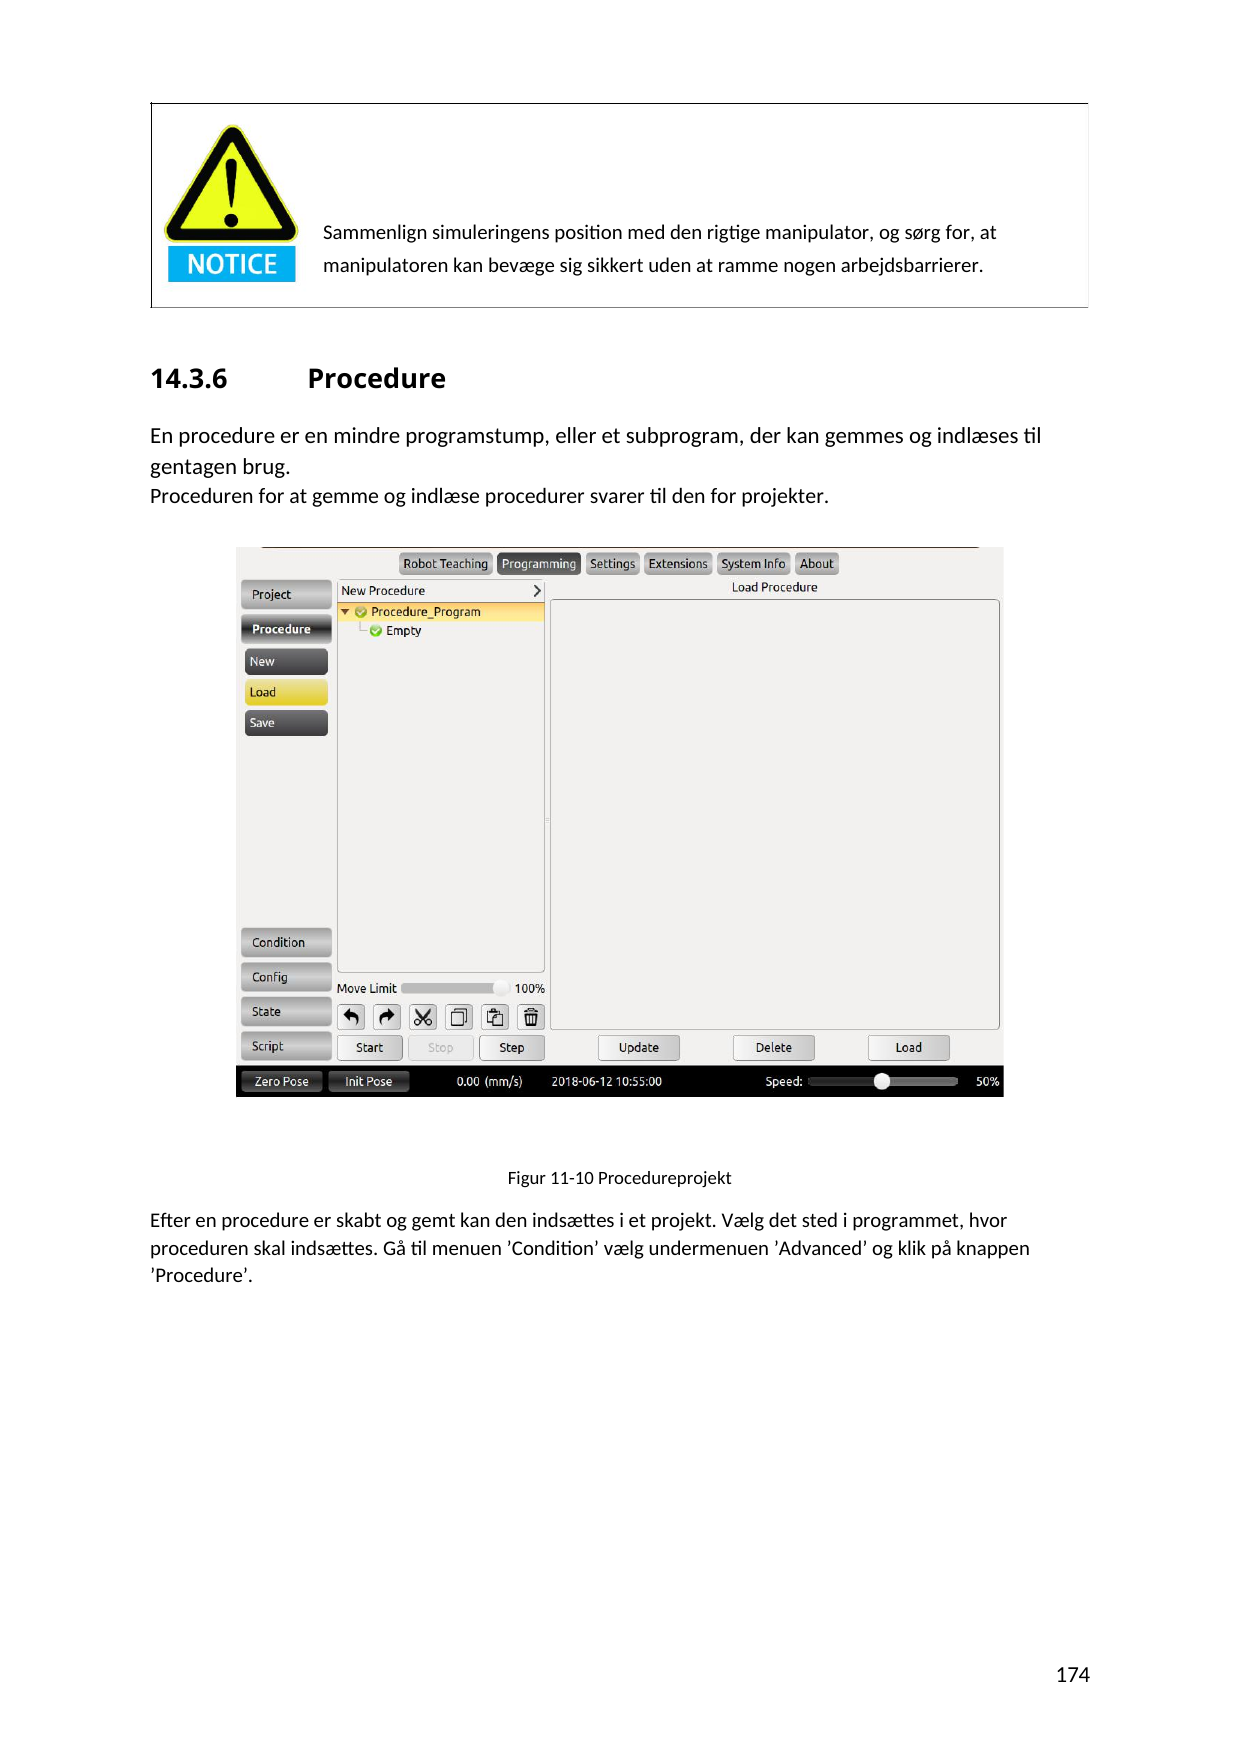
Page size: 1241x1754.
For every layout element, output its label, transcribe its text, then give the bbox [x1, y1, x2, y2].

text Efter en procedure er skabt og gemt kan den indsættes i et projekt. Vælg det sted i programmet, hvor proceduren skal indsættes. Gå til menuen ’Condition’ vælg undermenuen ’Advanced’ og klik på knappen ’Procedure’. [150, 1207, 1089, 1288]
picture [236, 547, 1004, 1099]
subtitle Procedure [150, 360, 1090, 397]
text Figur 11-10 Procedureprojekt [150, 1166, 1089, 1189]
picture [150, 102, 1089, 308]
text Sammenlign simuleringens position med den rigtige manipulator, og sørg for, at manipulatoren kan bevæge sig sikkert uden at ramme nogen arbejdsbarrierer. [323, 219, 1056, 277]
text En procedure er en mindre programstump, eller et subprogram, der kan gemmes og indlæses til gentagen brug. Proceduren for at gemme og indlæse procedurer svarer til den for projekter. [150, 422, 1090, 508]
